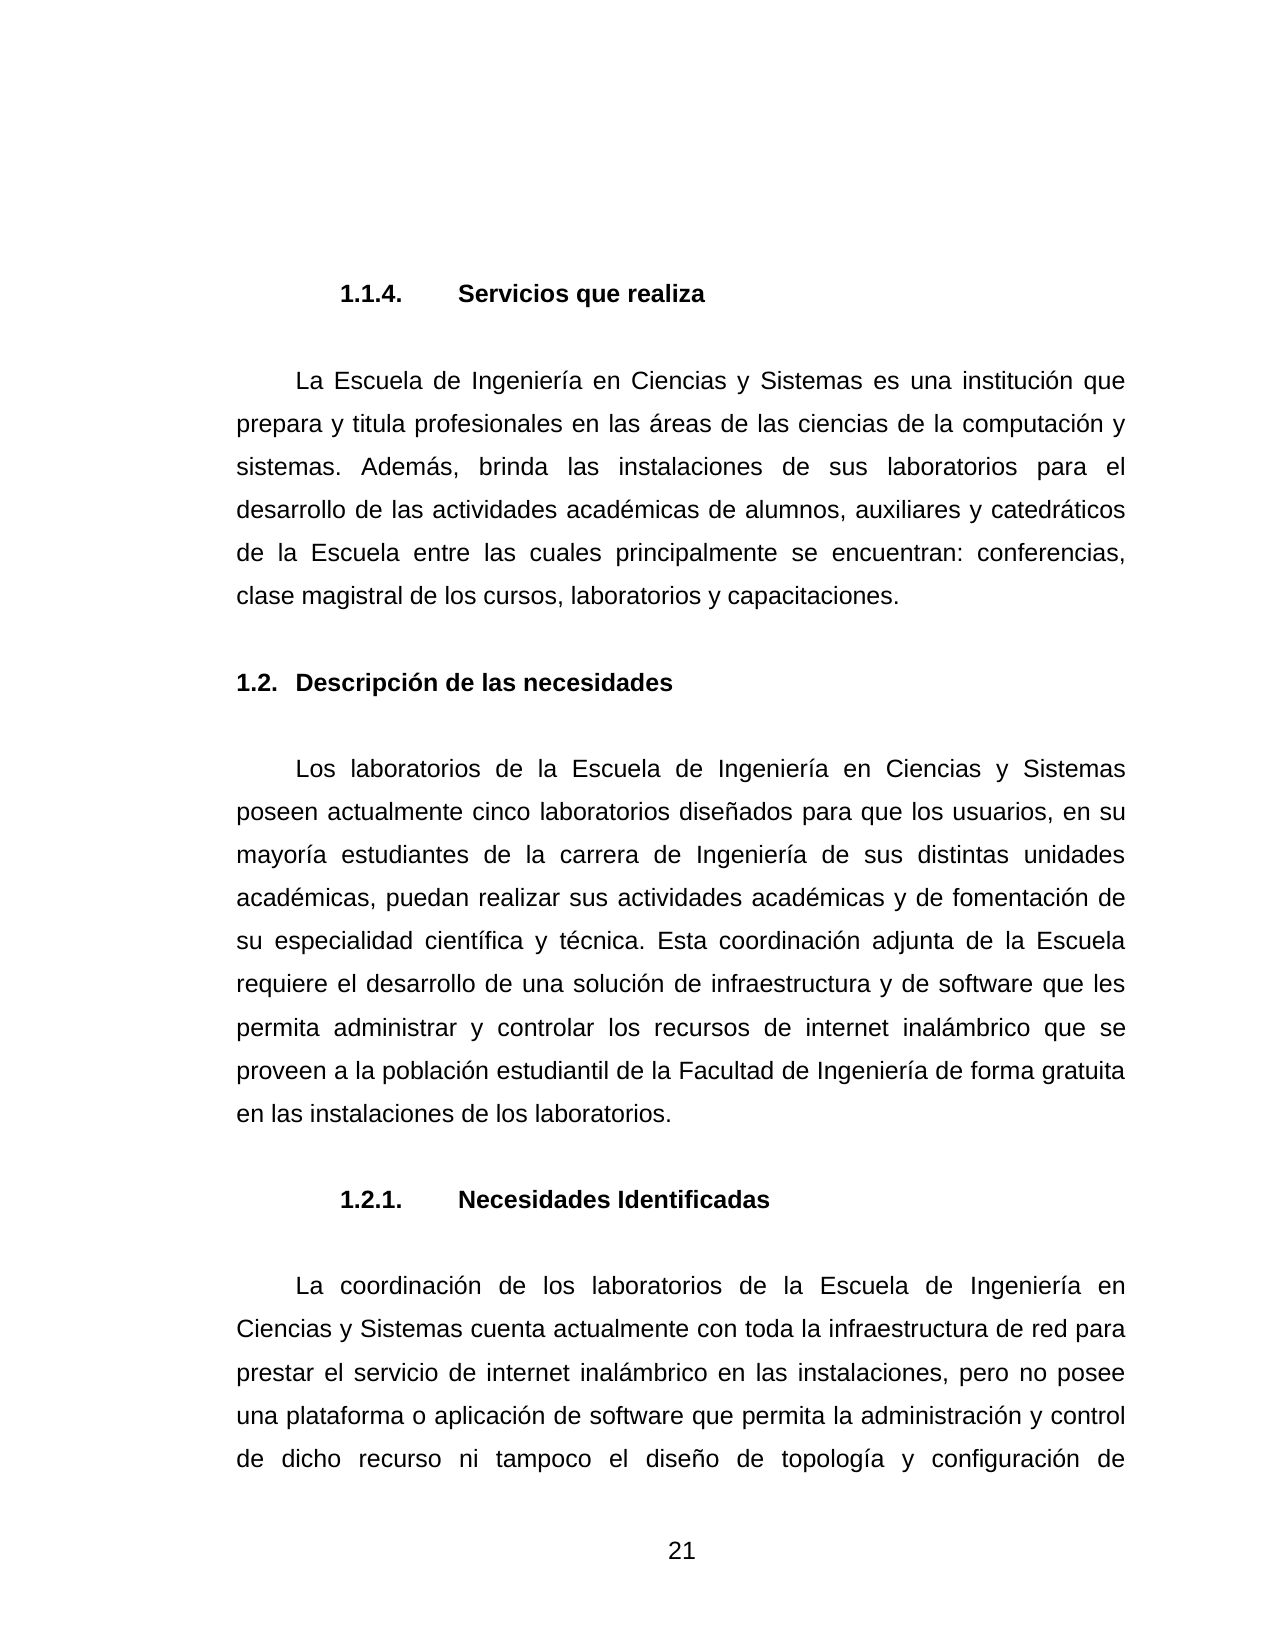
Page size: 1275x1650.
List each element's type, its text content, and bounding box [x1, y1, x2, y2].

text Descripción de las necesidades [236, 667, 1127, 696]
text Servicios que realiza [340, 279, 1127, 308]
text Necesidades Identificadas [340, 1185, 1127, 1214]
text Los laboratorios de la Escuela de Ingeniería en Ciencias y Sistemas poseen actualmente cinco laboratorios diseñados para que los usuarios, en su mayoría estudiantes de la carrera de Ingeniería de sus distintas unidades académicas, puedan realizar sus actividades académicas y de fomentación de su especialidad científica y técnica. Esta coordinación adjunta de la Escuela requiere el desarrollo de una solución de infraestructura y de software que les permita administrar y controlar los recursos de internet inalámbrico que se proveen a la población estudiantil de la Facultad de Ingeniería de forma gratuita en las instalaciones de los laboratorios. [236, 754, 1127, 1127]
text La Escuela de Ingeniería en Ciencias y Sistemas es una institución que prepara y titula profesionales en las áreas de las ciencias de la computación y sistemas. Además, brinda las instalaciones de sus laboratorios para el desarrollo de las actividades académicas de alumnos, auxiliares y catedráticos de la Escuela entre las cuales principalmente se encuentran: conferencias, clase magistral de los cursos, laboratorios y capacitaciones. [236, 366, 1127, 610]
